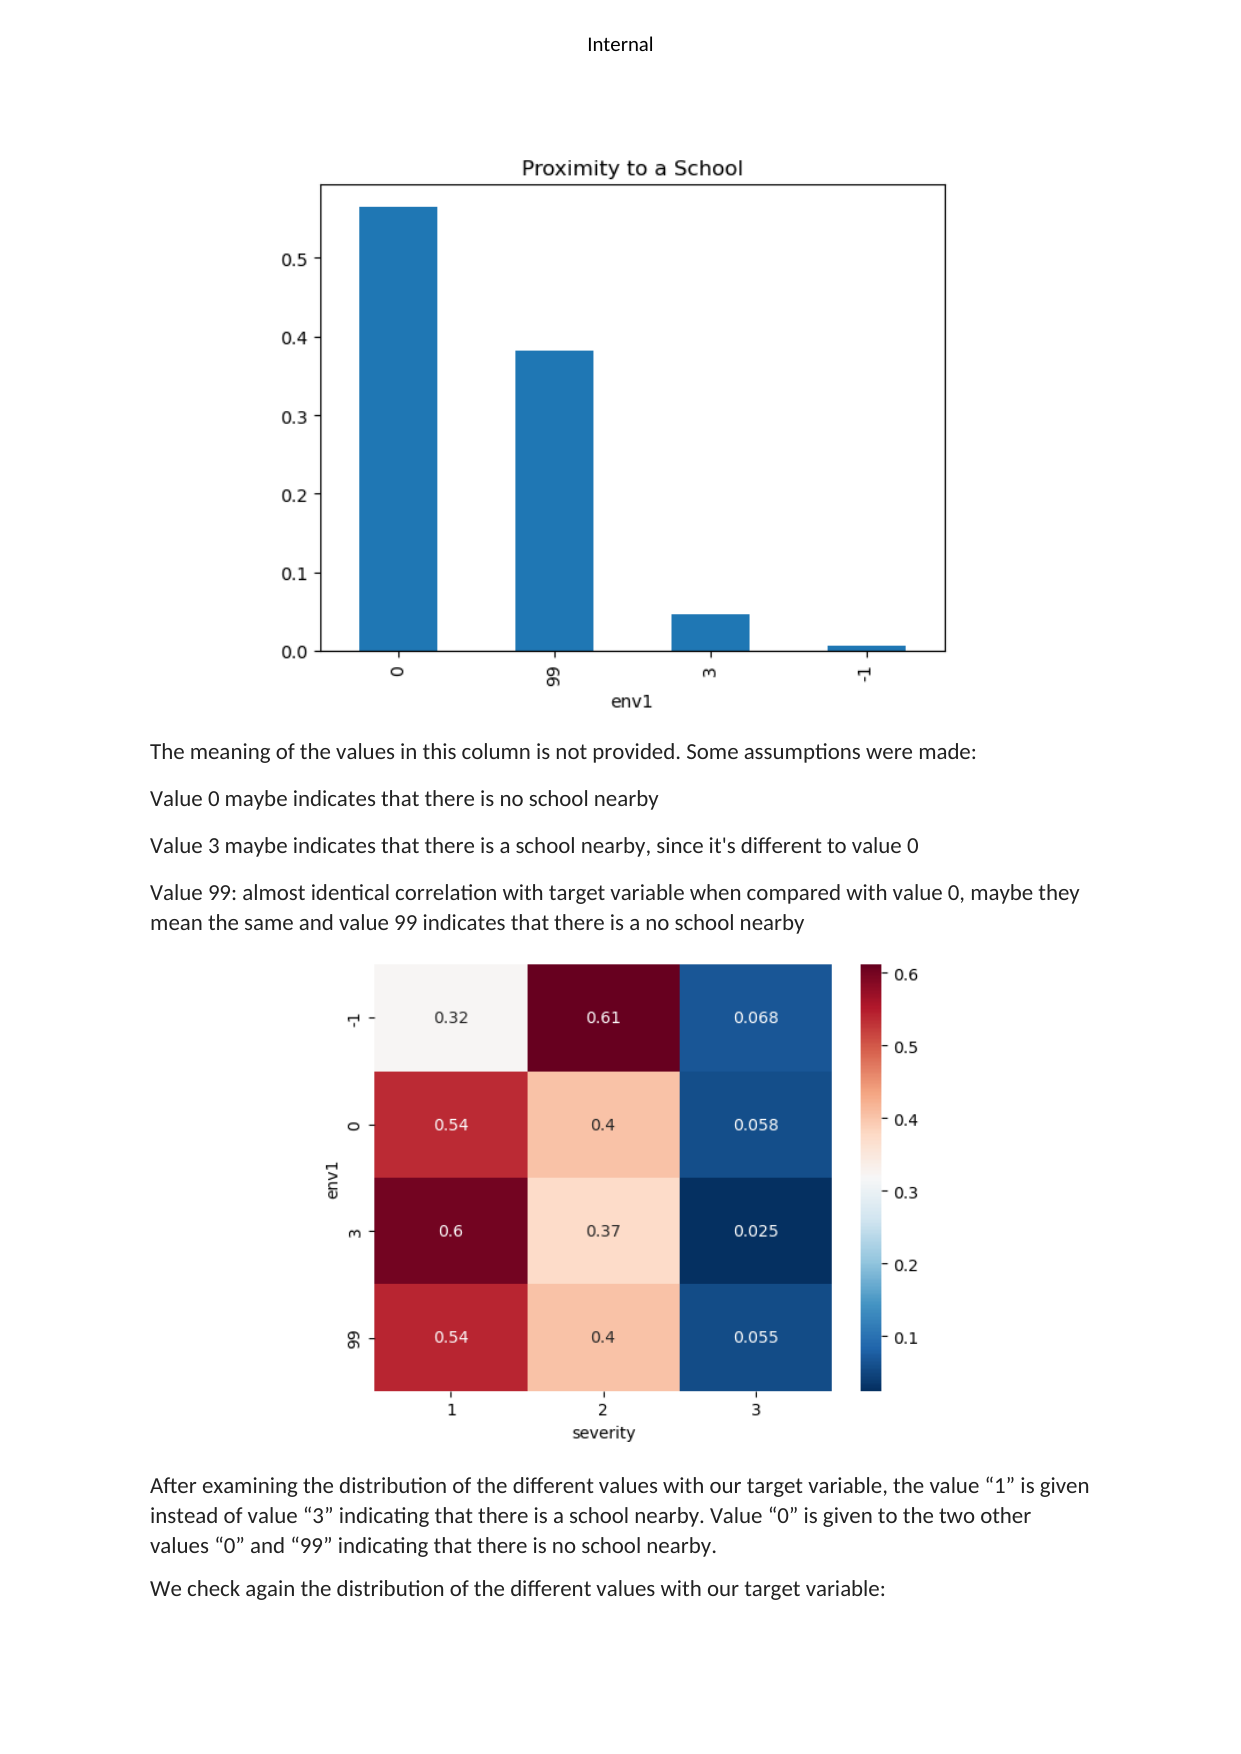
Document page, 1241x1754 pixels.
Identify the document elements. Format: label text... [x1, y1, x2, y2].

text After examining the distribution of the different values with our target variable, the value “1” is given instead of value “3” indicating that there is a school nearby. Value “0” is given to the two other values “0” and “99” indicating that there is no school nearby. [150, 1471, 1092, 1559]
picture [275, 150, 965, 719]
text Value 3 maybe indicates that there is a school nearby, since it's different to value 0 [150, 831, 1090, 859]
text The meaning of the values in this column is not provided. Some assumptions were made: [150, 737, 1090, 765]
text Value 99: almost identical correlation with target variable when compared with value 0, maybe they mean the same and value 99 indicates that there is a no school nearby [150, 878, 1090, 936]
text We check again the distribution of the different values with our target variable: [150, 1574, 1092, 1602]
picture [311, 954, 931, 1457]
text Value 0 maybe indicates that there is no school nearby [150, 784, 1090, 812]
